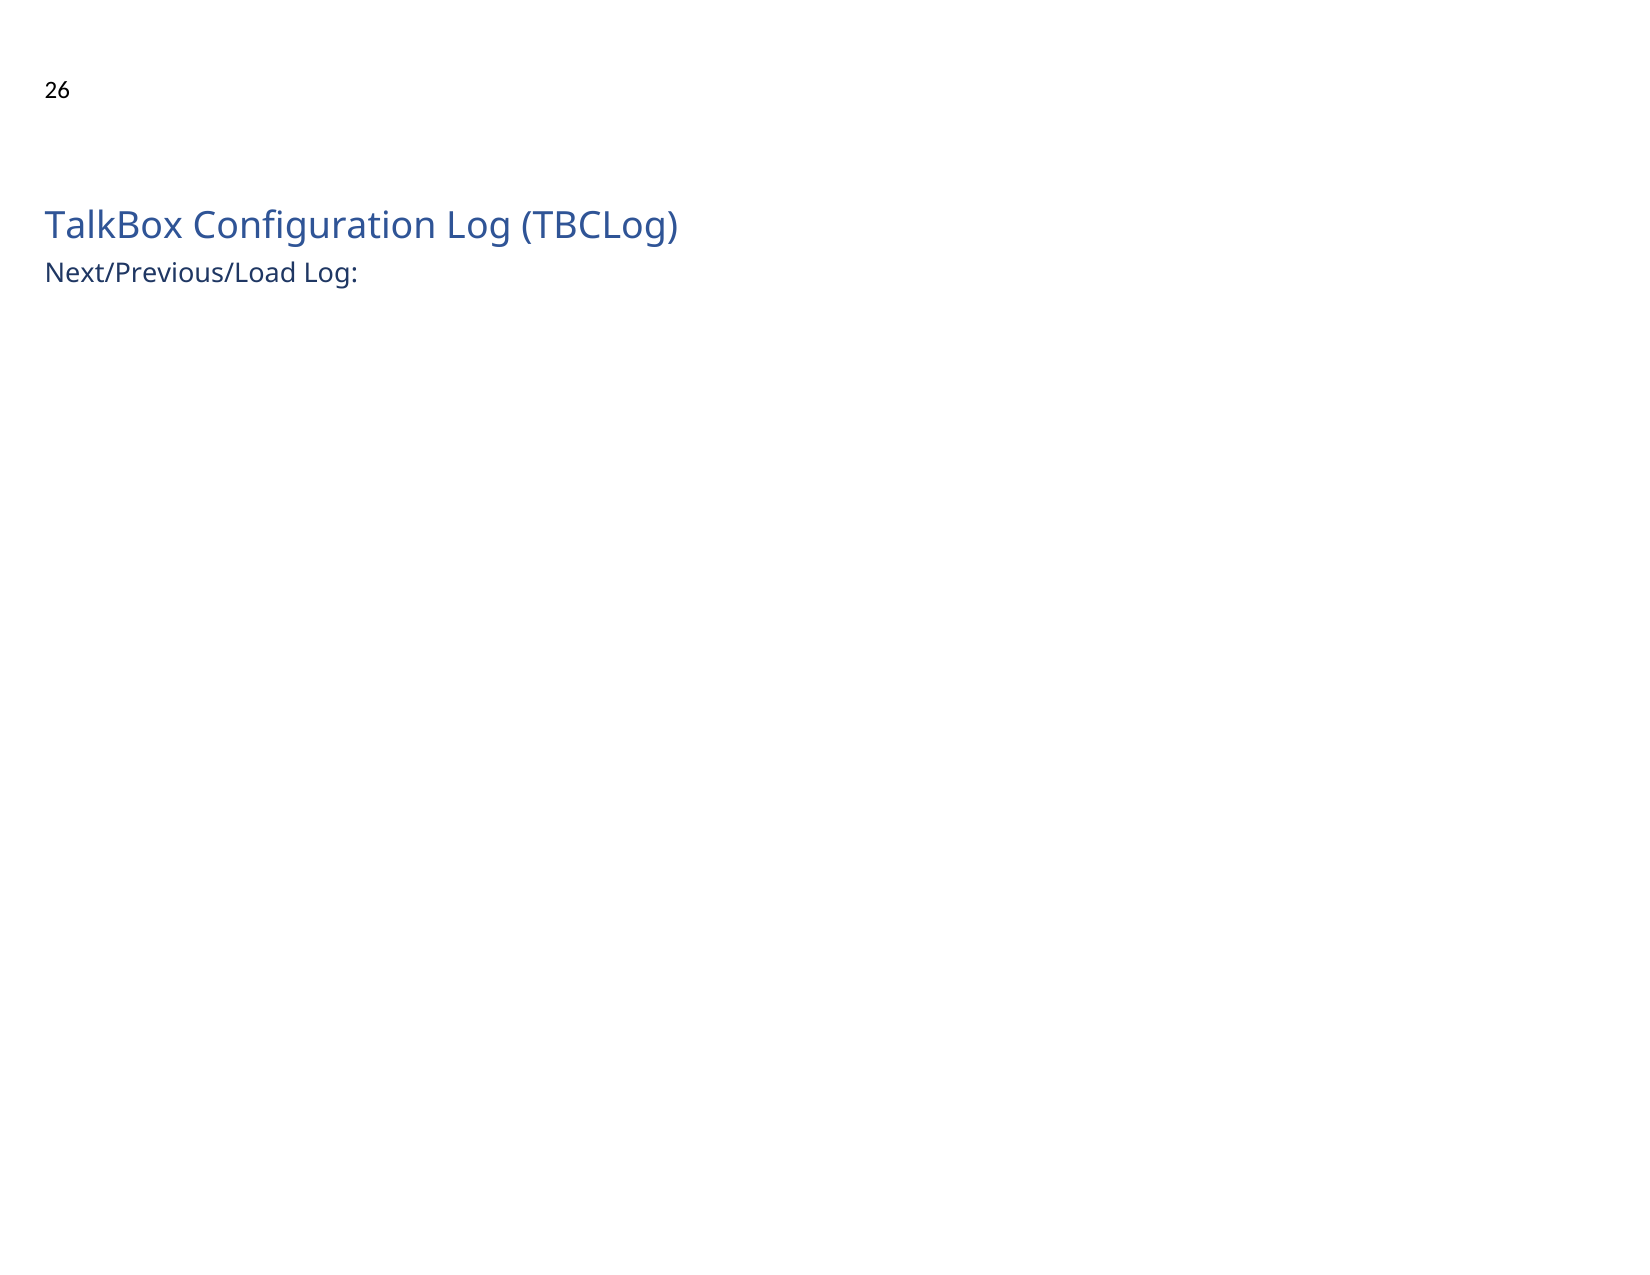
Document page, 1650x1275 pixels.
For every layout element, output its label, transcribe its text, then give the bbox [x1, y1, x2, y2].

subtitle Next/Previous/Load Log: [44, 253, 1595, 290]
subtitle TalkBox Configuration Log (TBCLog) [44, 198, 1595, 249]
